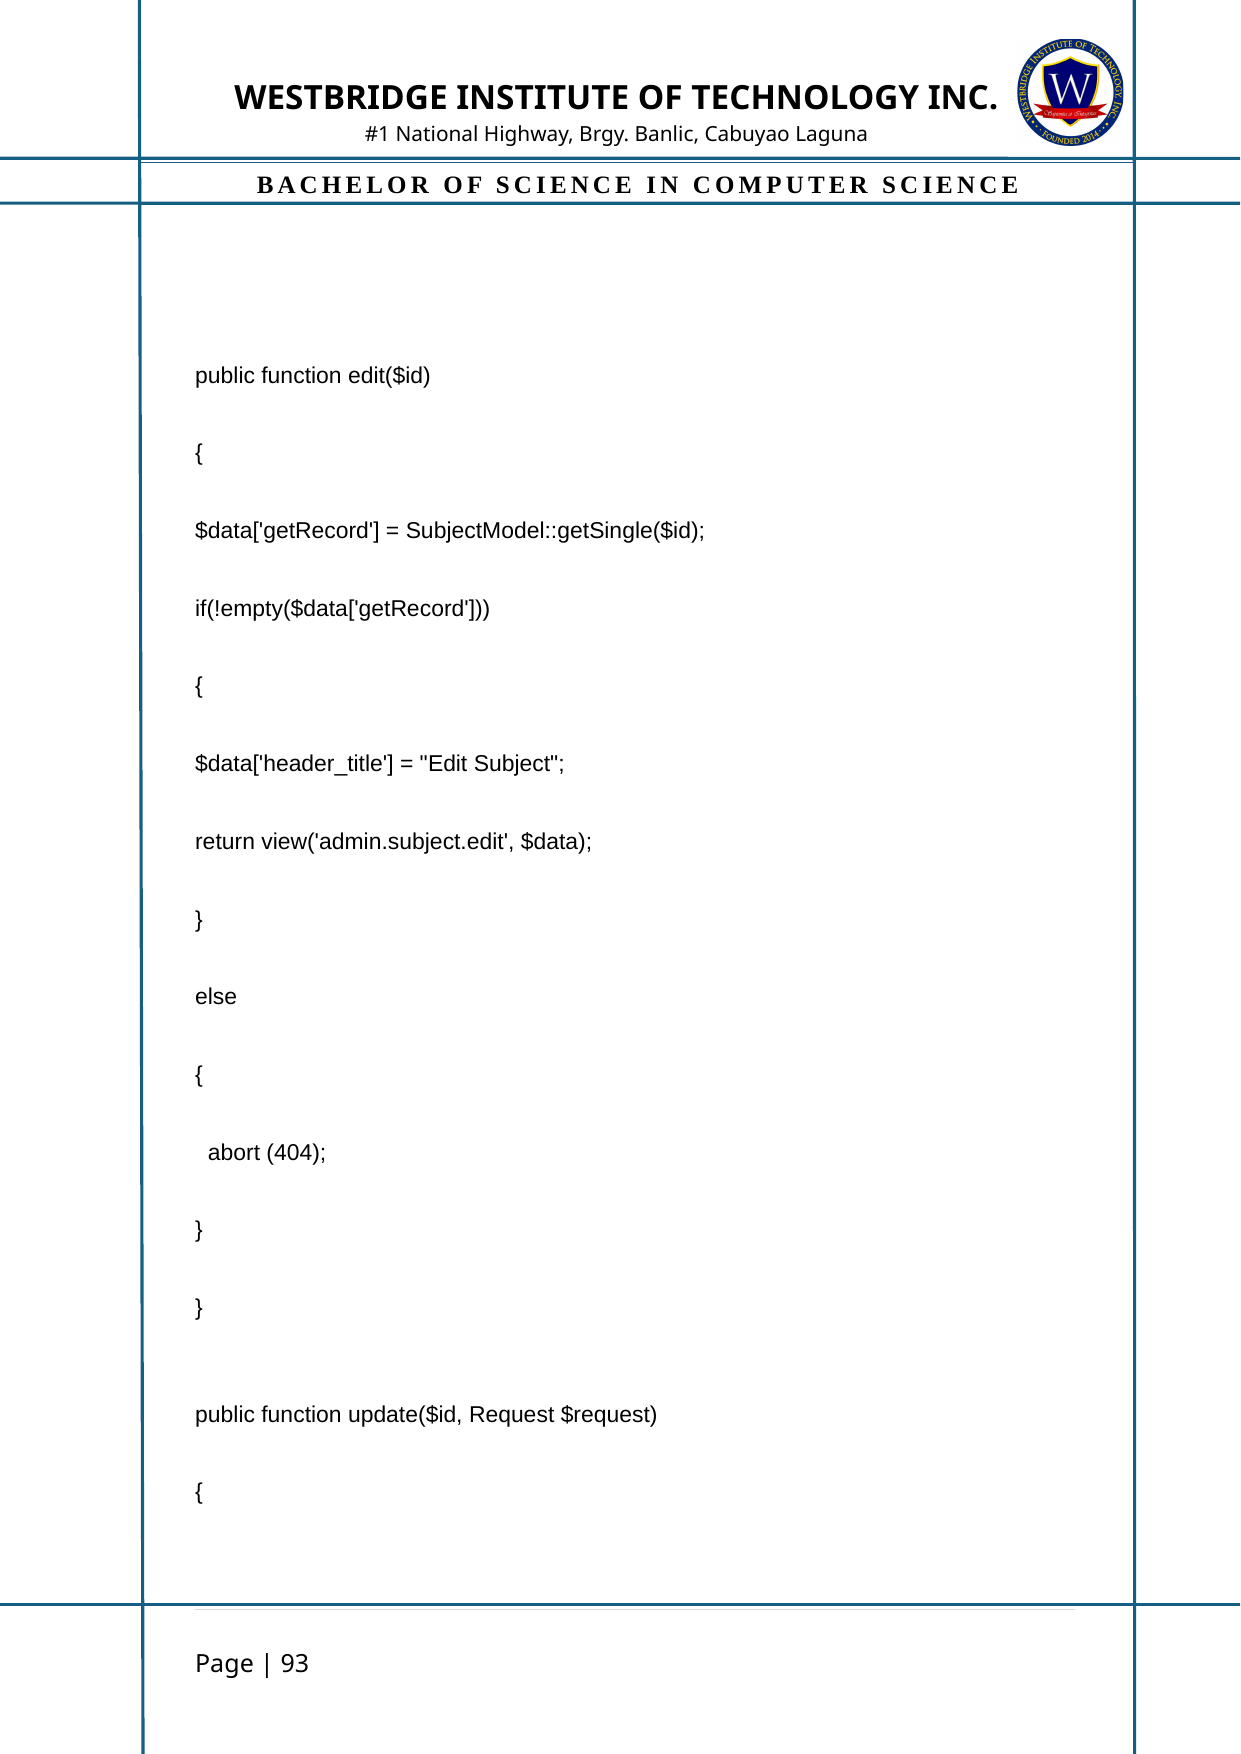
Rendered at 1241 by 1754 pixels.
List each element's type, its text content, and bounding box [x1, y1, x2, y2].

text $data['header_title'] = "Edit Subject"; [195, 750, 1075, 776]
text public function update($id, Request $request) [195, 1401, 1075, 1427]
text public function edit($id) [195, 362, 1075, 388]
text { [195, 672, 1075, 699]
text else [195, 983, 1075, 1009]
text return view('admin.subject.edit', $data); [195, 828, 1075, 854]
text $data['getRecord'] = SubjectModel::getSingle($id); [195, 517, 1075, 543]
text { [195, 1478, 1075, 1504]
text { [195, 1061, 1075, 1087]
picture [1017, 39, 1124, 146]
text } [195, 1294, 1075, 1320]
text if(!empty($data['getRecord'])) [195, 595, 1075, 621]
text { [195, 439, 1075, 466]
text } [195, 1216, 1075, 1243]
text } [195, 906, 1075, 932]
text abort (404); [195, 1139, 1075, 1165]
